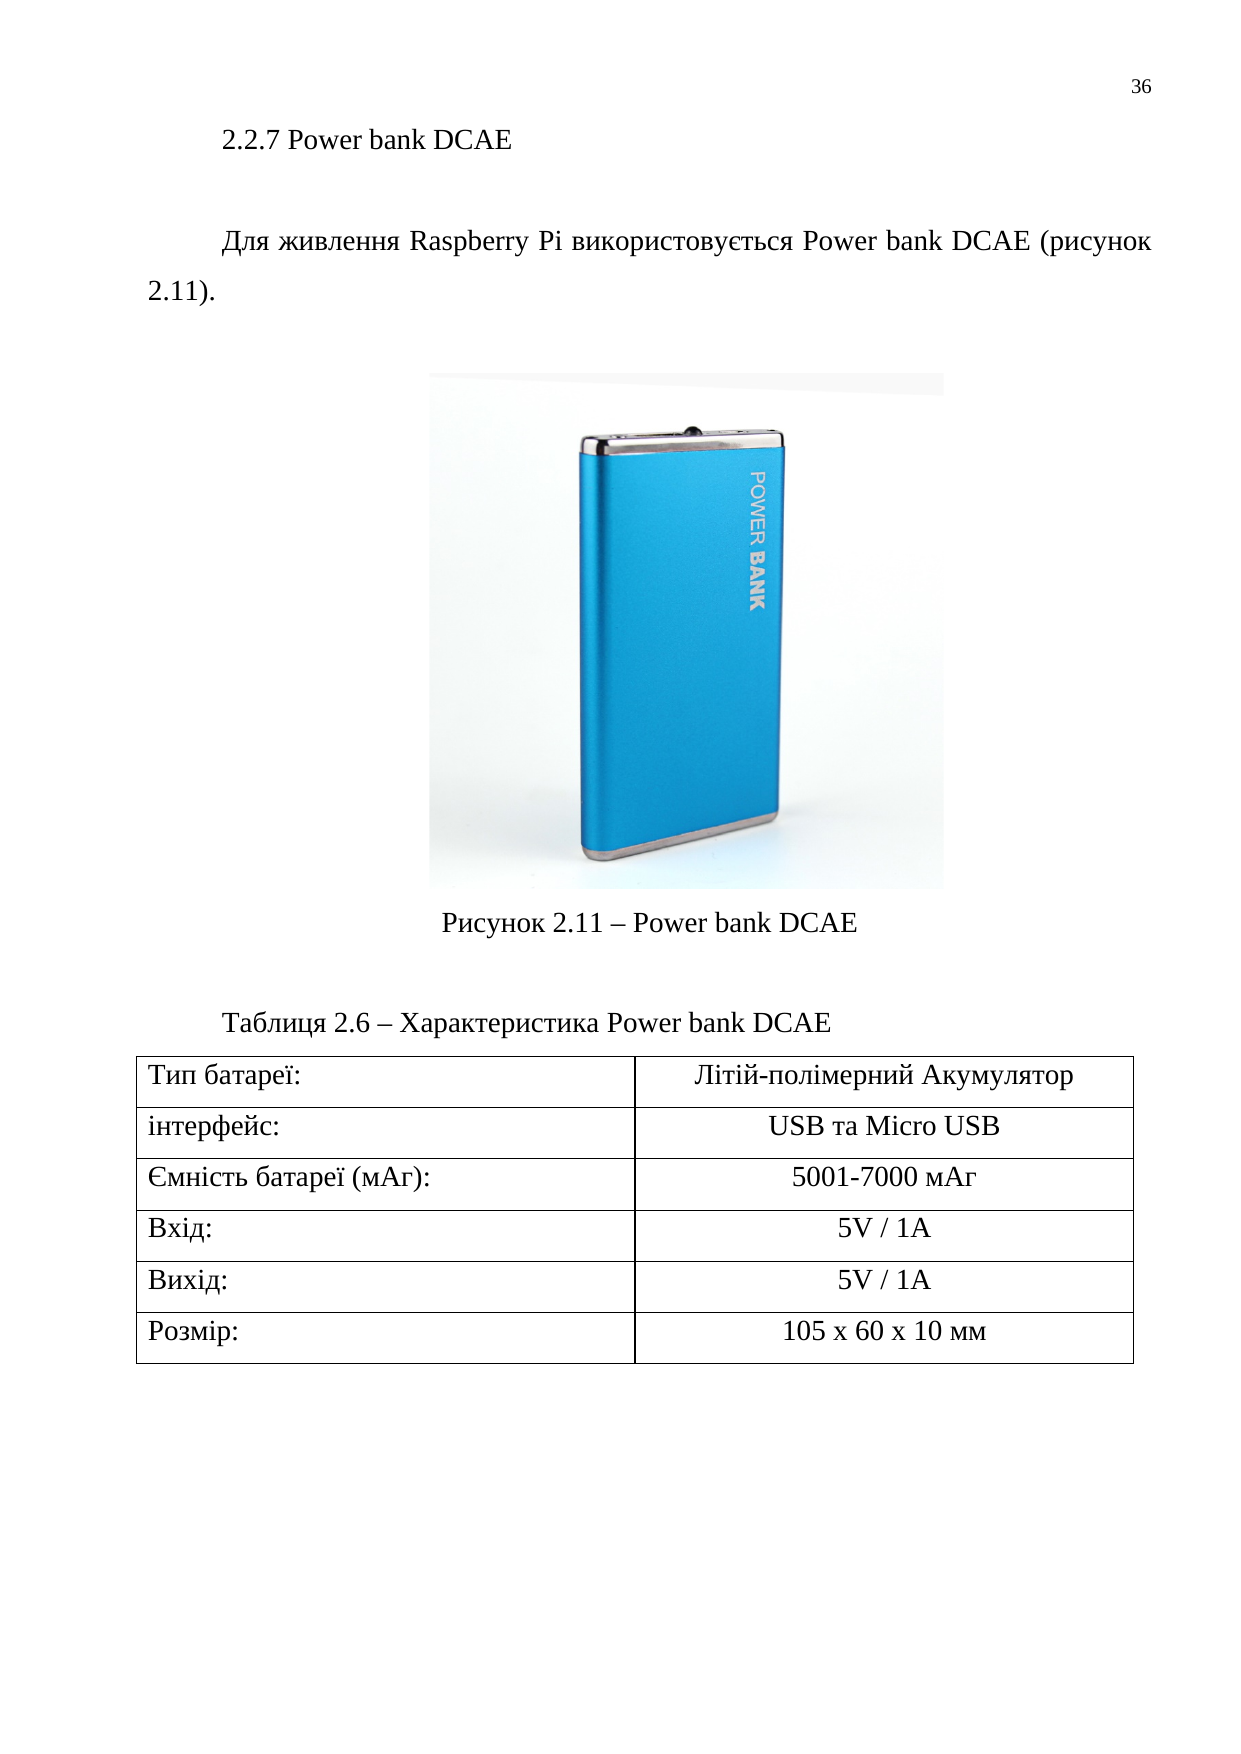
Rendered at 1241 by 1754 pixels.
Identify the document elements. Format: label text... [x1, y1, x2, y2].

table_cell Розмір: [137, 1313, 634, 1363]
table_cell 5001-7000 мАг [636, 1159, 1133, 1209]
table_cell Вхід: [137, 1211, 634, 1261]
table_header Літій-полімерний Акумулятор [636, 1057, 1133, 1107]
table_cell USB та Micro USB [636, 1108, 1133, 1158]
table_header Тип батареї: [137, 1057, 634, 1107]
table_cell 5V / 1А [636, 1211, 1133, 1261]
text 2.2.7 Power bank DCAE [148, 122, 1152, 156]
text Рисунок 2.11 – Power bank DCAE [148, 905, 1152, 938]
table_cell 105 x 60 x 10 мм [636, 1313, 1133, 1363]
table_cell Вихід: [137, 1262, 634, 1312]
text Для живлення Raspberry Pi використовується Power bank DCAE (рисунок 2.11). [148, 223, 1152, 306]
text Таблиця 2.6 – Характеристика Power bank DCAE [148, 1006, 1152, 1039]
table_cell інтерфейс: [137, 1108, 634, 1158]
picture [429, 373, 944, 889]
table_cell Ємність батареї (мАг): [137, 1159, 634, 1209]
table_cell 5V / 1A [636, 1262, 1133, 1312]
